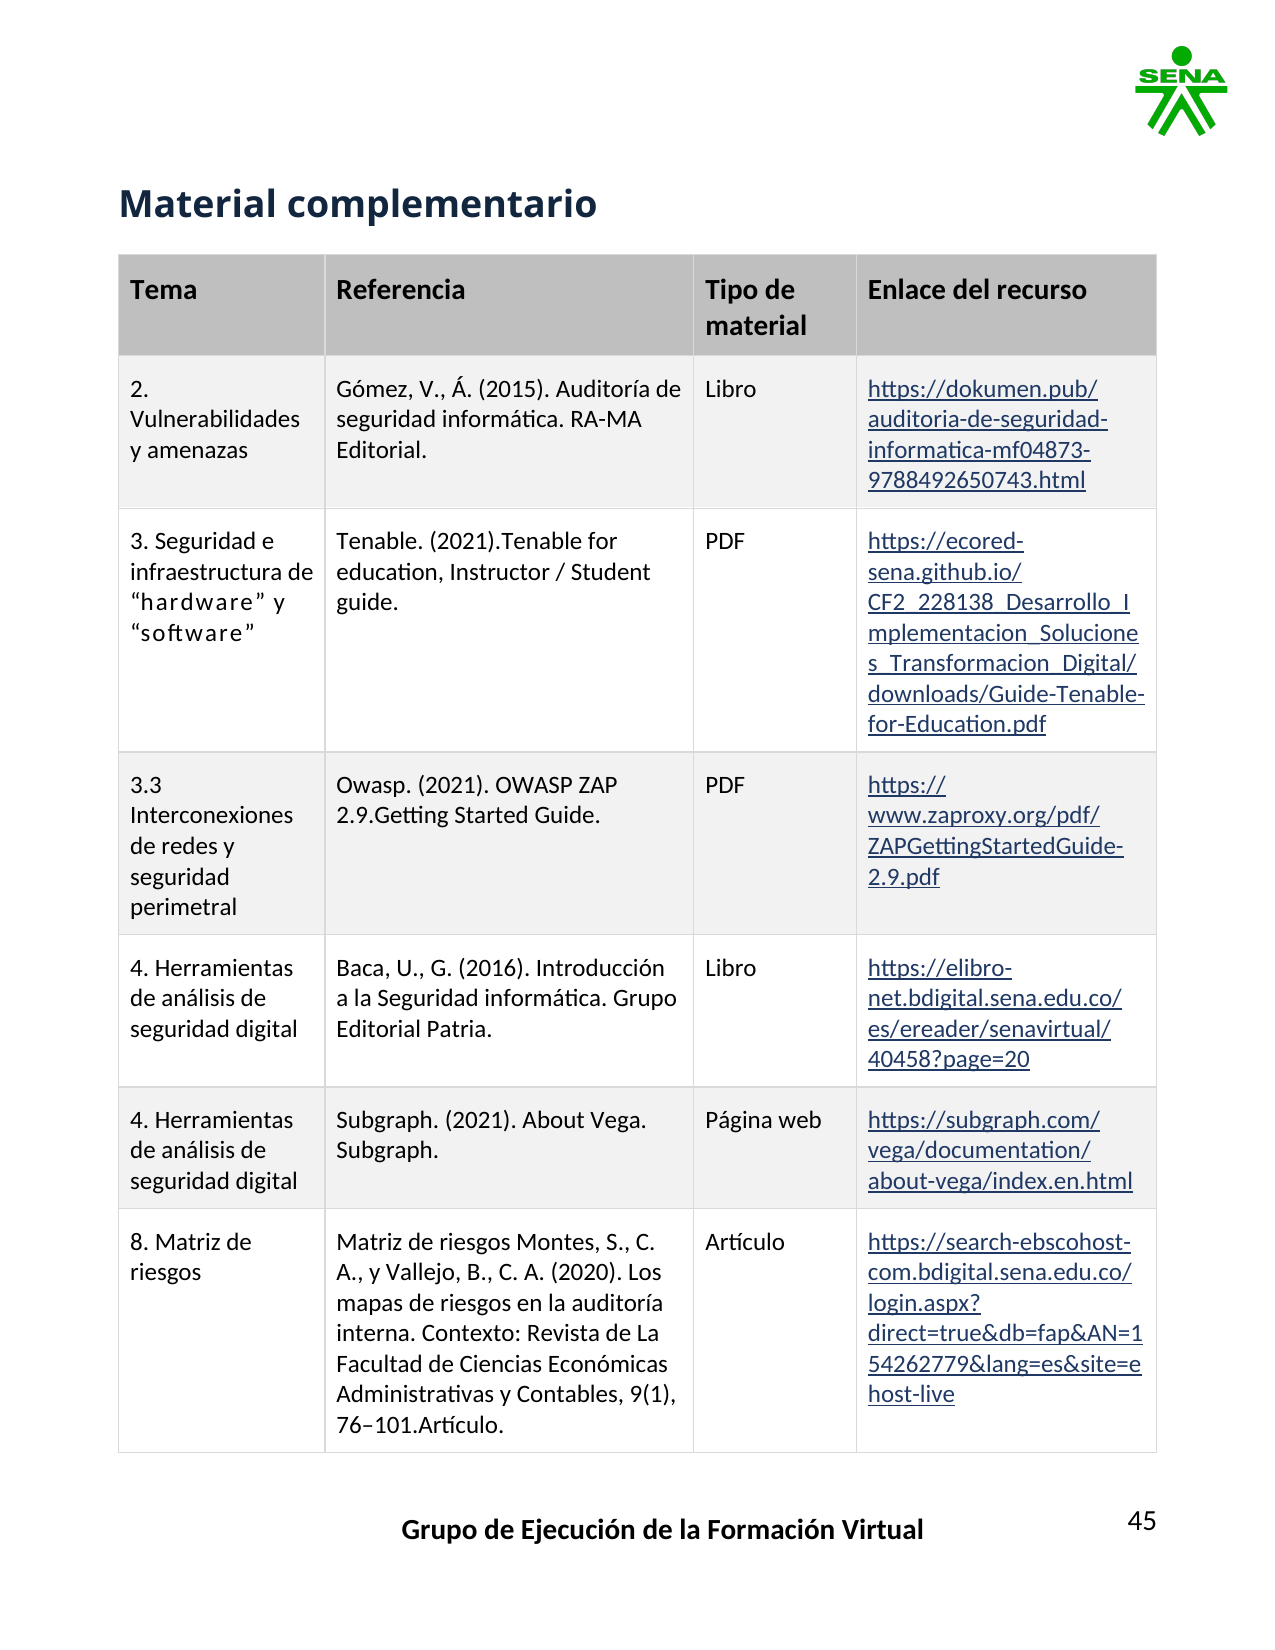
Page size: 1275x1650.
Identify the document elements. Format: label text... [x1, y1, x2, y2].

table_cell Owasp. (2021). OWASP ZAP 2.9.Getting Started Guide. [326, 753, 693, 934]
table_cell https://elibro-net.bdigital.sena.edu.co/es/ereader/senavirtual/40458?page=20 [857, 935, 1156, 1086]
text Material complementario [118, 177, 1157, 228]
table_cell PDF [694, 509, 856, 751]
table_cell https://ecored-sena.github.io/CF2_228138_Desarrollo_Implementacion_Soluciones_Transformacion_Digital/downloads/Guide-Tenable-for-Education.pdf [857, 509, 1156, 751]
table_header Enlace del recurso [857, 255, 1156, 355]
table_cell https://www.zaproxy.org/pdf/ZAPGettingStartedGuide-2.9.pdf [857, 753, 1156, 934]
table_cell Baca, U., G. (2016). Introducción a la Seguridad informática. Grupo Editorial Patria. [326, 935, 693, 1086]
table_cell Libro [694, 935, 856, 1086]
table_cell Gómez, V., Á. (2015). Auditoría de seguridad informática. RA-MA Editorial. [326, 356, 693, 507]
table_cell 4. Herramientas de análisis de seguridad digital [119, 935, 324, 1086]
table_cell Matriz de riesgos Montes, S., C. A., y Vallejo, B., C. A. (2020). Los mapas de riesgos en la auditoría interna. Contexto: Revista de La Facultad de Ciencias Económicas Administrativas y Contables, 9(1), 76–101.Artículo. [326, 1209, 693, 1452]
table_cell https://dokumen.pub/auditoria-de-seguridad-informatica-mf04873-9788492650743.html [857, 356, 1156, 507]
picture [1135, 46, 1228, 136]
table_cell https://search-ebscohost-com.bdigital.sena.edu.co/login.aspx?direct=true&db=fap&AN=154262779&lang=es&site=ehost-live [857, 1209, 1156, 1452]
table_cell 8. Matriz de riesgos [119, 1209, 324, 1452]
table_cell https://subgraph.com/vega/documentation/about-vega/index.en.html [857, 1088, 1156, 1208]
table_cell Libro [694, 356, 856, 507]
table_cell PDF [694, 753, 856, 934]
table_header Tipo de material [694, 255, 856, 355]
table_cell Tenable. (2021).Tenable for education, Instructor / Student guide. [326, 509, 693, 751]
table_cell Artículo [694, 1209, 856, 1452]
table_cell 4. Herramientas de análisis de seguridad digital [119, 1088, 324, 1208]
table_header Referencia [326, 255, 693, 355]
table_cell Subgraph. (2021). About Vega. Subgraph. [326, 1088, 693, 1208]
table_cell Página web [694, 1088, 856, 1208]
table_header Tema [119, 255, 324, 355]
table_cell 3.3 Interconexiones de redes y seguridad perimetral [119, 753, 324, 934]
table_cell 2. Vulnerabilidades y amenazas [119, 356, 324, 507]
table_cell 3. Seguridad e infraestructura de “hardware” y “software” [119, 509, 324, 751]
